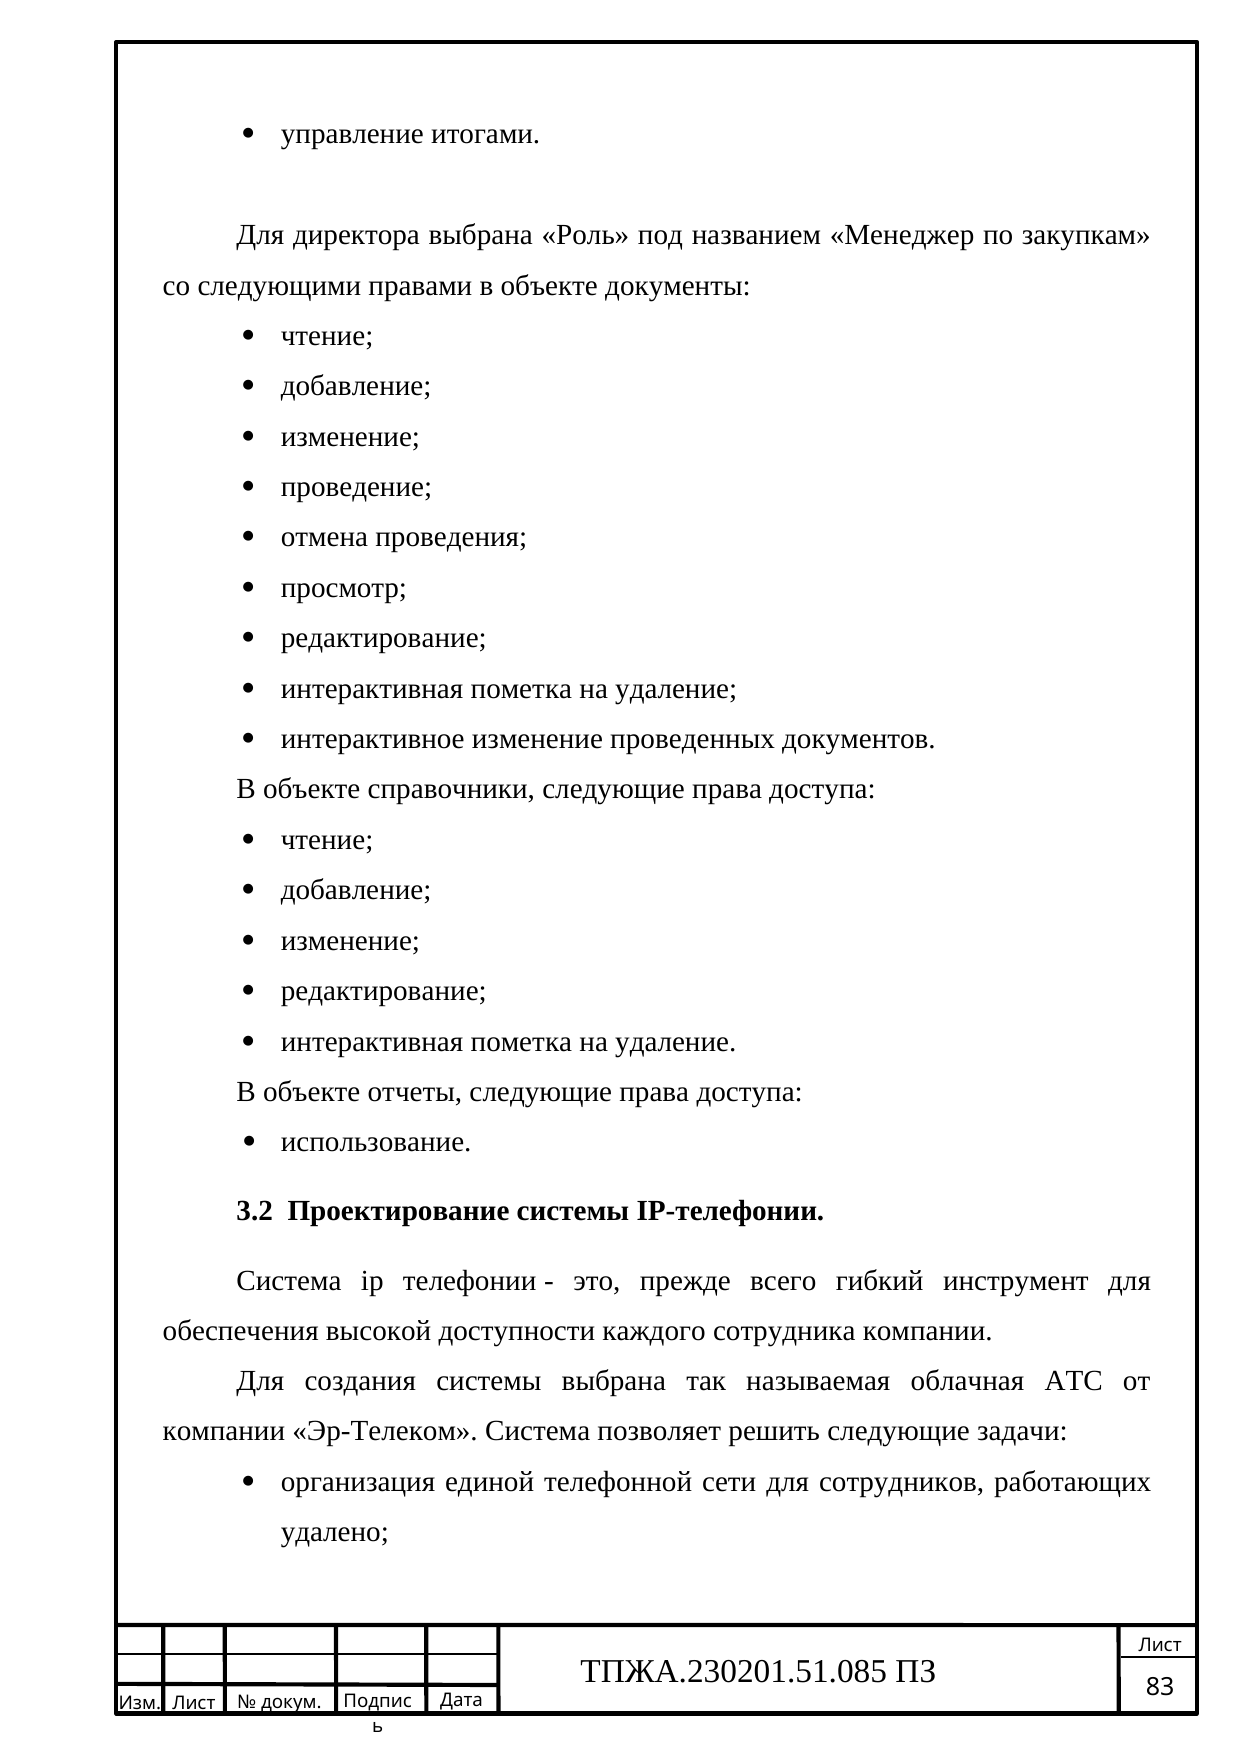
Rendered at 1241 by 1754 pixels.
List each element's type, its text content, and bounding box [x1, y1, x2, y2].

list отмена проведения; [243, 519, 1152, 553]
list добавление; [243, 872, 1152, 906]
list интерактивная пометка на удаление. [243, 1024, 1152, 1057]
list редактирование; [243, 973, 1152, 1007]
list просмотр; [243, 570, 1152, 604]
list проведение; [243, 469, 1152, 503]
list изменение; [243, 923, 1152, 956]
text Для создания системы выбрана так называемая облачная АТС от компании «Эр-Телеком». Система позволяет решить следующие задачи: [162, 1363, 1152, 1447]
text В объекте отчеты, следующие права доступа: [162, 1074, 1152, 1108]
list чтение; [243, 822, 1152, 856]
text В объекте справочники, следующие права доступа: [162, 772, 1152, 805]
list добавление; [243, 368, 1152, 402]
list интерактивная пометка на удаление; [243, 671, 1152, 704]
subtitle 3.2 Проектирование системы IP-телефонии. [236, 1193, 1152, 1227]
list интерактивное изменение проведенных документов. [243, 721, 1152, 755]
text Для директора выбрана «Роль» под названием «Менеджер по закупкам» со следующими правами в объекте документы: [162, 217, 1152, 301]
list изменение; [243, 419, 1152, 452]
text Система ip телефонии - это, прежде всего гибкий инструмент для обеспечения высокой доступности каждого сотрудника компании. [162, 1263, 1152, 1346]
list управление итогами. [243, 117, 1152, 150]
list использование. [244, 1124, 1152, 1158]
list организация единой телефонной сети для сотрудников, работающих удалено; [243, 1464, 1152, 1548]
list чтение; [243, 318, 1152, 352]
list редактирование; [243, 620, 1152, 654]
